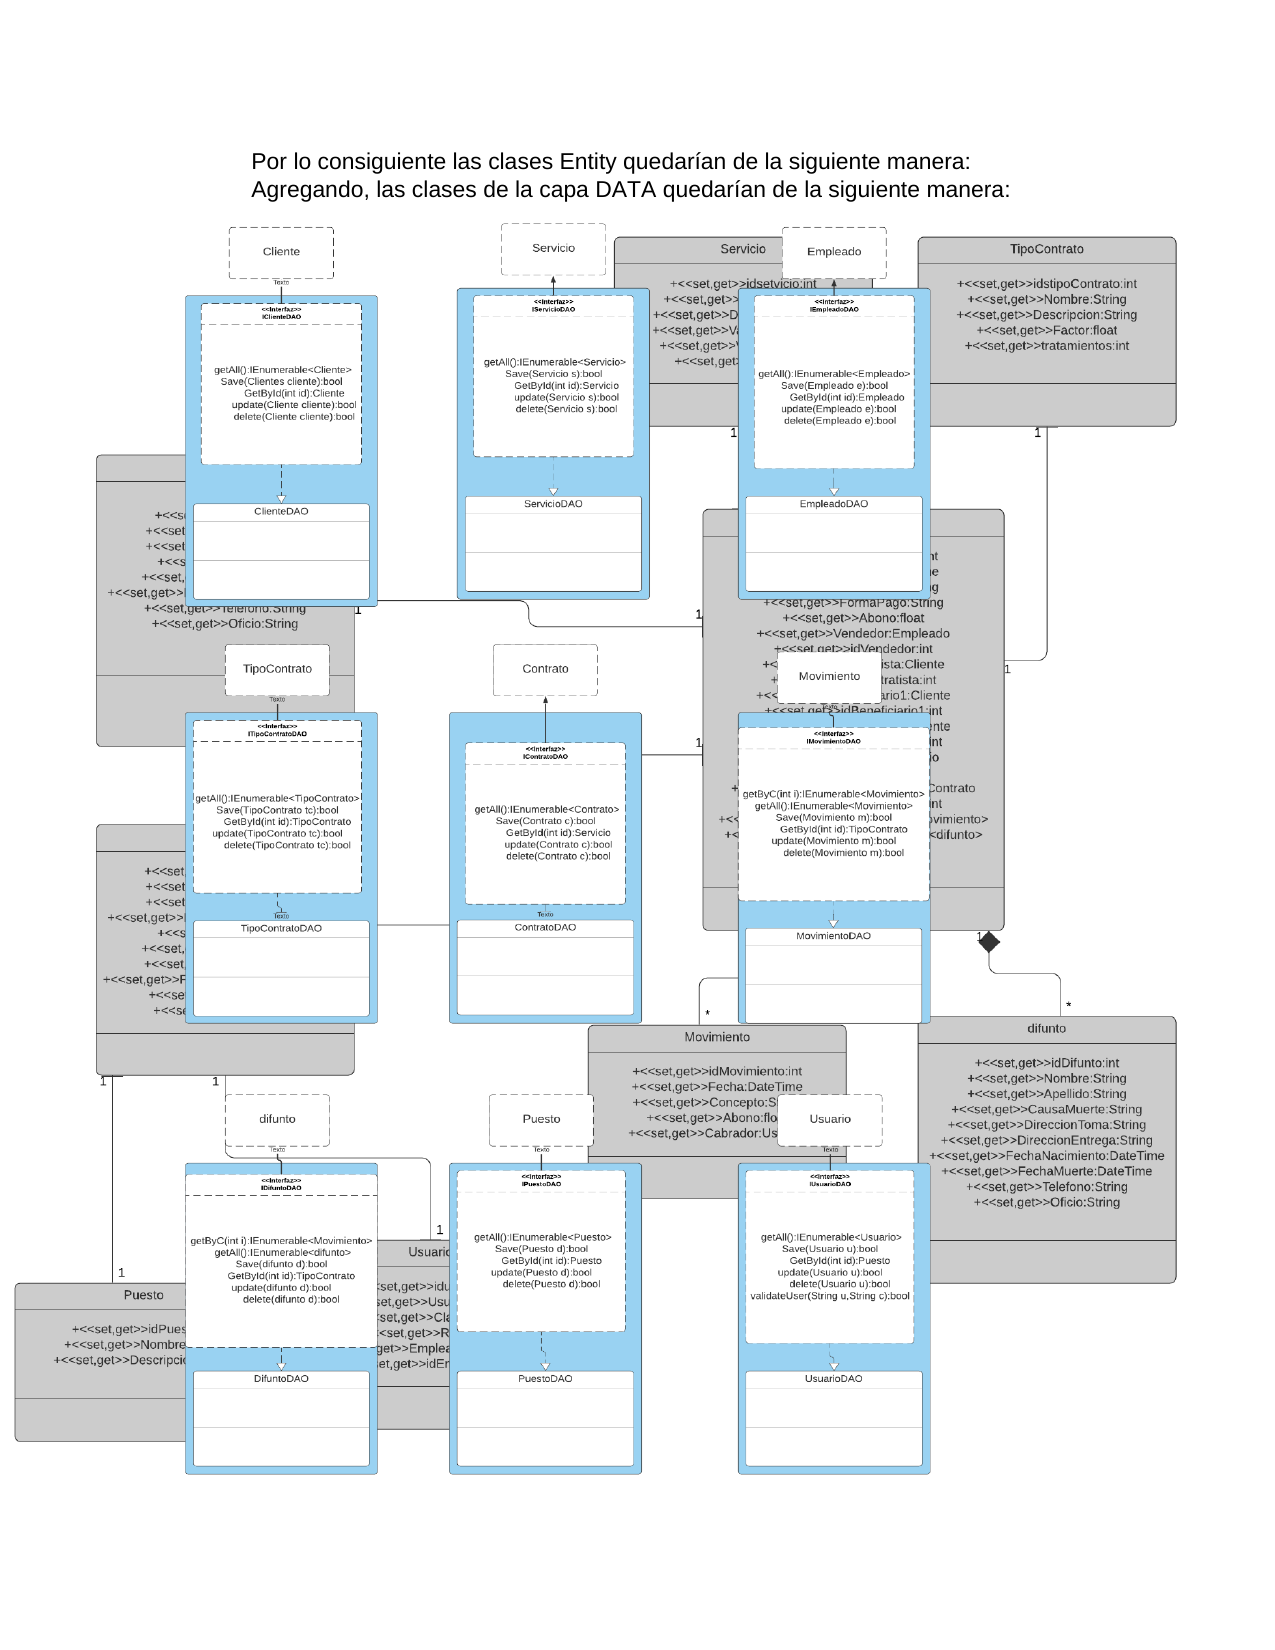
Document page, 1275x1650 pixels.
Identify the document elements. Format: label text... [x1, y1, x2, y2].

text Por lo consiguiente las clases Entity quedarían de la siguiente manera: [251, 148, 1098, 174]
picture [0, 208, 1275, 1508]
text Agregando, las clases de la capa DATA quedarían de la siguiente manera: [251, 176, 1098, 203]
